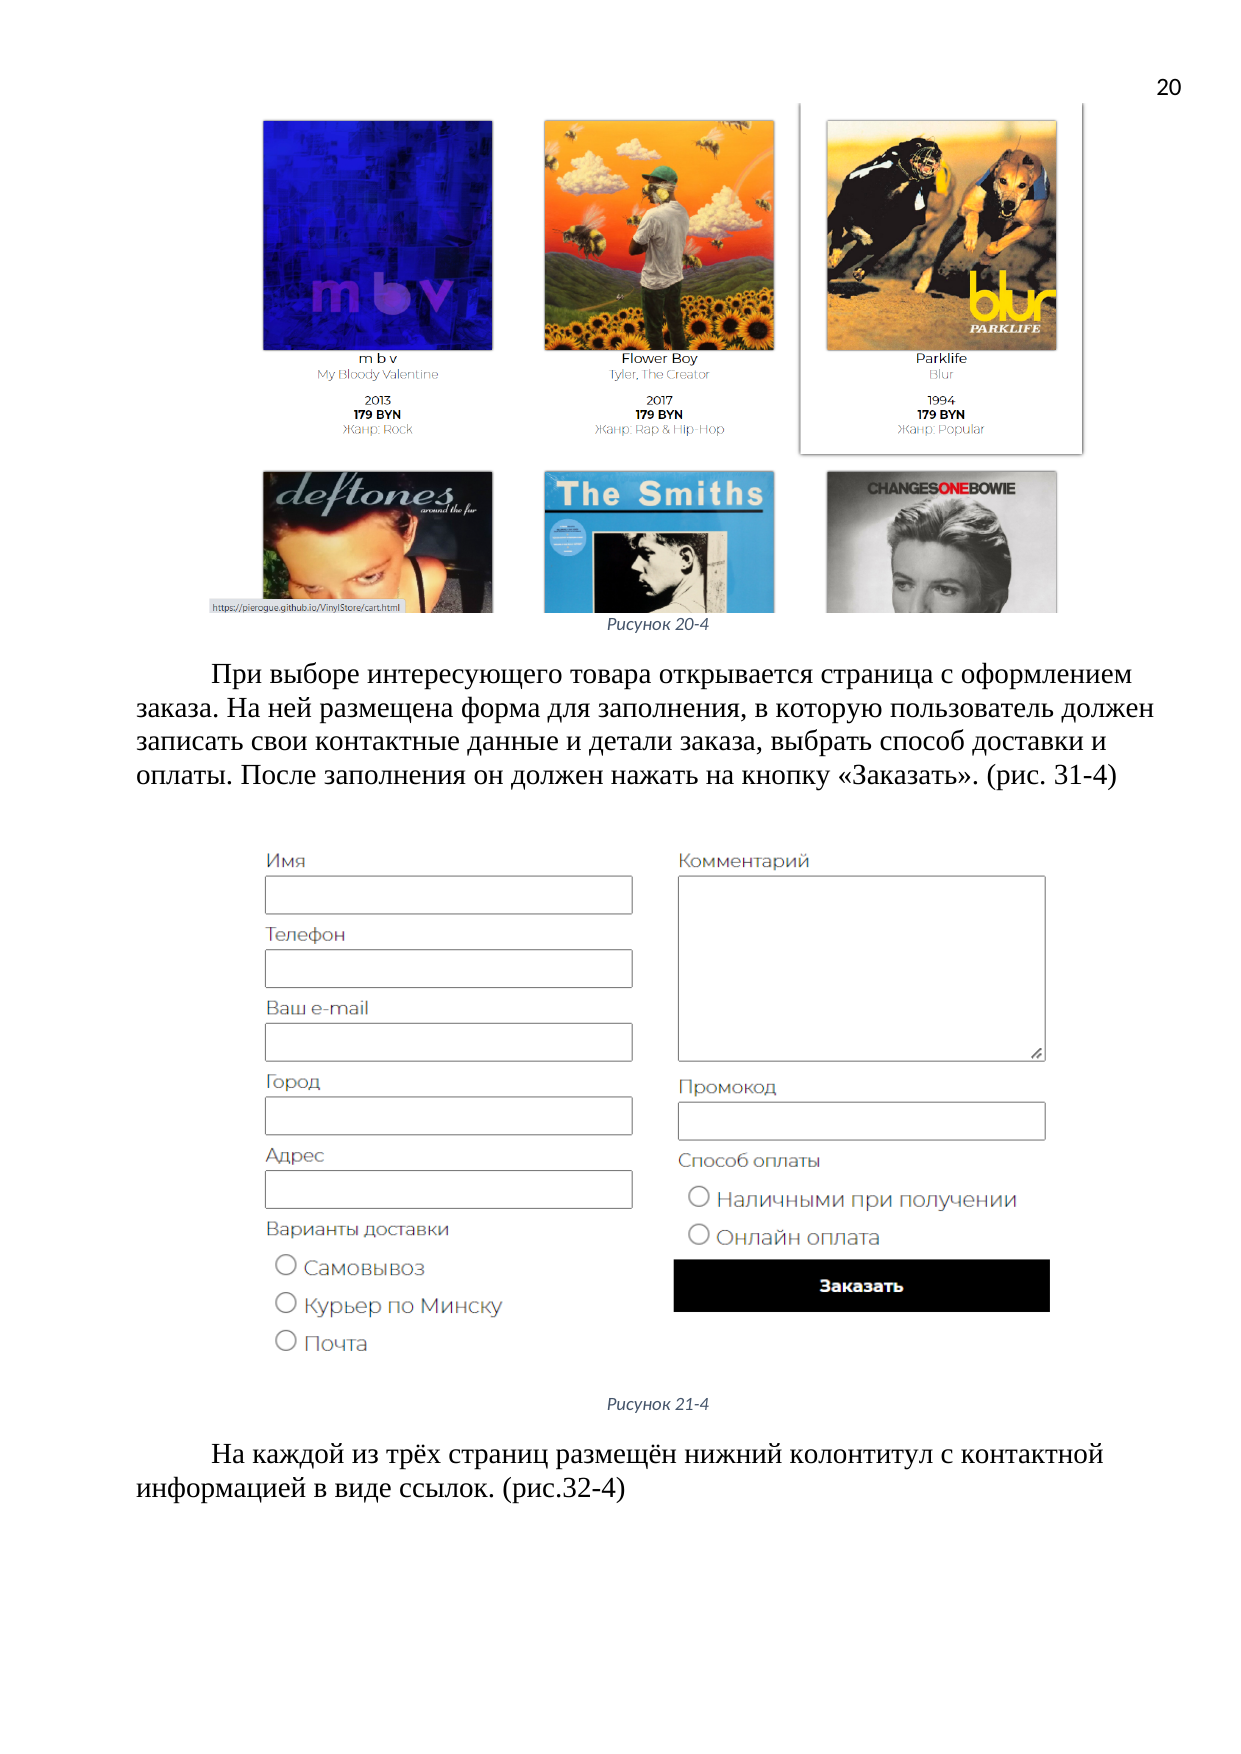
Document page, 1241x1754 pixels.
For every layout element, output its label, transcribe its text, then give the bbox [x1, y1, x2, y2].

picture [225, 824, 1092, 1393]
text На каждой из трёх страниц размещён нижний колонтитул с контактной информацией в виде ссылок. (рис.32-4) [136, 1436, 1181, 1503]
picture [209, 103, 1108, 613]
text При выборе интересующего товара открывается страница с оформлением заказа. На ней размещена форма для заполнения, в которую пользователь должен записать свои контактные данные и детали заказа, выбрать способ доставки и оплаты. После заполнения он должен нажать на кнопку «Заказать». (рис. 31-4) [136, 656, 1181, 791]
